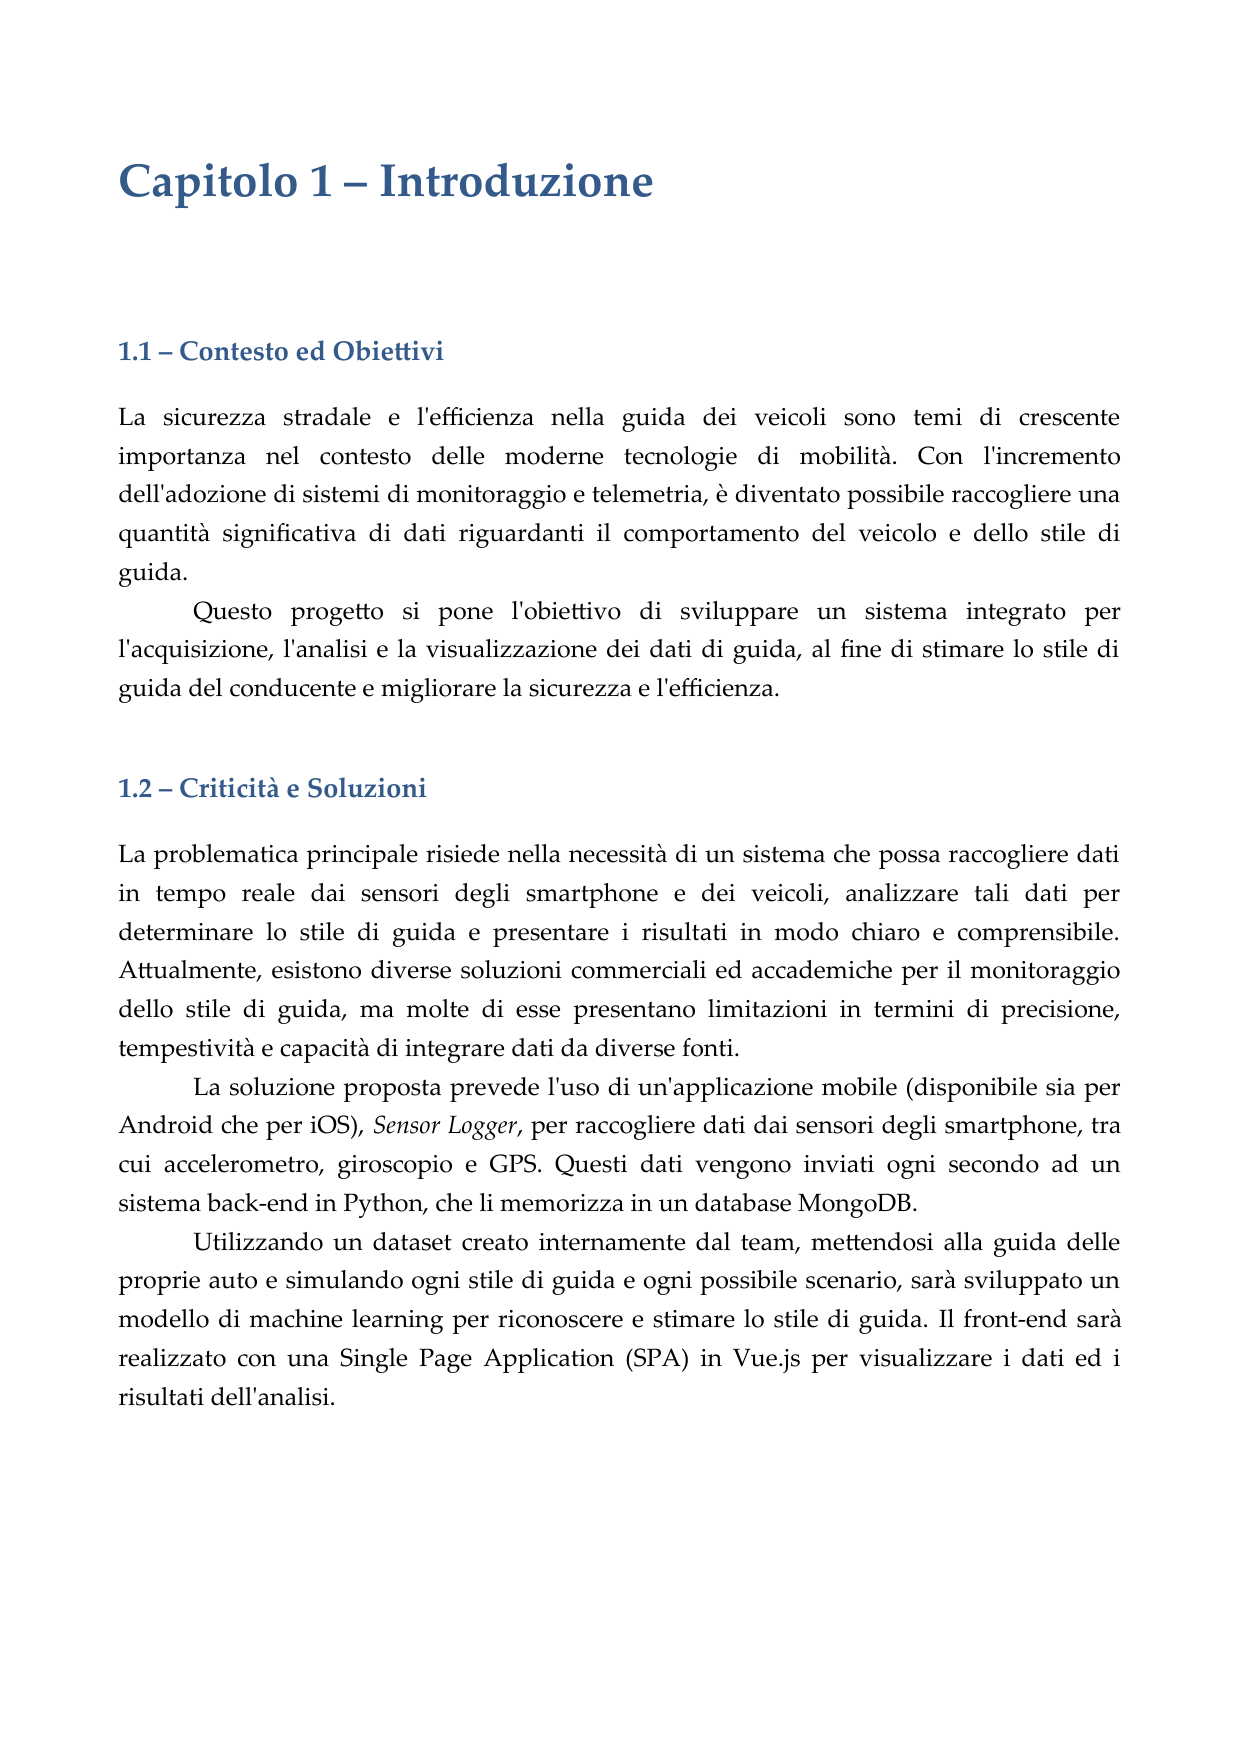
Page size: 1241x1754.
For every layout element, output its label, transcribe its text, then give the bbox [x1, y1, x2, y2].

text Questo progetto si pone l'obiettivo di sviluppare un sistema integrato per l'acquisizione, l'analisi e la visualizzazione dei dati di guida, al fine di stimare lo stile di guida del conducente e migliorare la sicurezza e l'efficienza. [118, 592, 1122, 704]
text La soluzione proposta prevede l'uso di un'applicazione mobile (disponibile sia per Android che per iOS), Sensor Logger, per raccogliere dati dai sensori degli smartphone, tra cui accelerometro, giroscopio e GPS. Questi dati vengono inviati ogni secondo ad un sistema back-end in Python, che li memorizza in un database MongoDB. [118, 1068, 1122, 1218]
text Utilizzando un dataset creato internamente dal team, mettendosi alla guida delle proprie auto e simulando ogni stile di guida e ogni possibile scenario, sarà sviluppato un modello di machine learning per riconoscere e stimare lo stile di guida. Il front-end sarà realizzato con una Single Page Application (SPA) in Vue.js per visualizzare i dati ed i risultati dell'analisi. [118, 1223, 1122, 1412]
subtitle 1.2 – Criticità e Soluzioni [118, 768, 1122, 836]
text La sicurezza stradale e l'efficienza nella guida dei veicoli sono temi di crescente importanza nel contesto delle moderne tecnologie di mobilità. Con l'incremento dell'adozione di sistemi di monitoraggio e telemetria, è diventato possibile raccogliere una quantità significativa di dati riguardanti il comportamento del veicolo e dello stile di guida. [118, 399, 1122, 587]
text La problematica principale risiede nella necessità di un sistema che possa raccogliere dati in tempo reale dai sensori degli smartphone e dei veicoli, analizzare tali dati per determinare lo stile di guida e presentare i risultati in modo chiaro e comprensibile. Attualmente, esistono diverse soluzioni commerciali ed accademiche per il monitoraggio dello stile di guida, ma molte di esse presentano limitazioni in termini di precisione, tempestività e capacità di integrare dati da diverse fonti. [118, 836, 1122, 1063]
subtitle Capitolo 1 – Introduzione [118, 148, 1122, 209]
subtitle 1.1 – Contesto ed Obiettivi [118, 331, 1122, 399]
